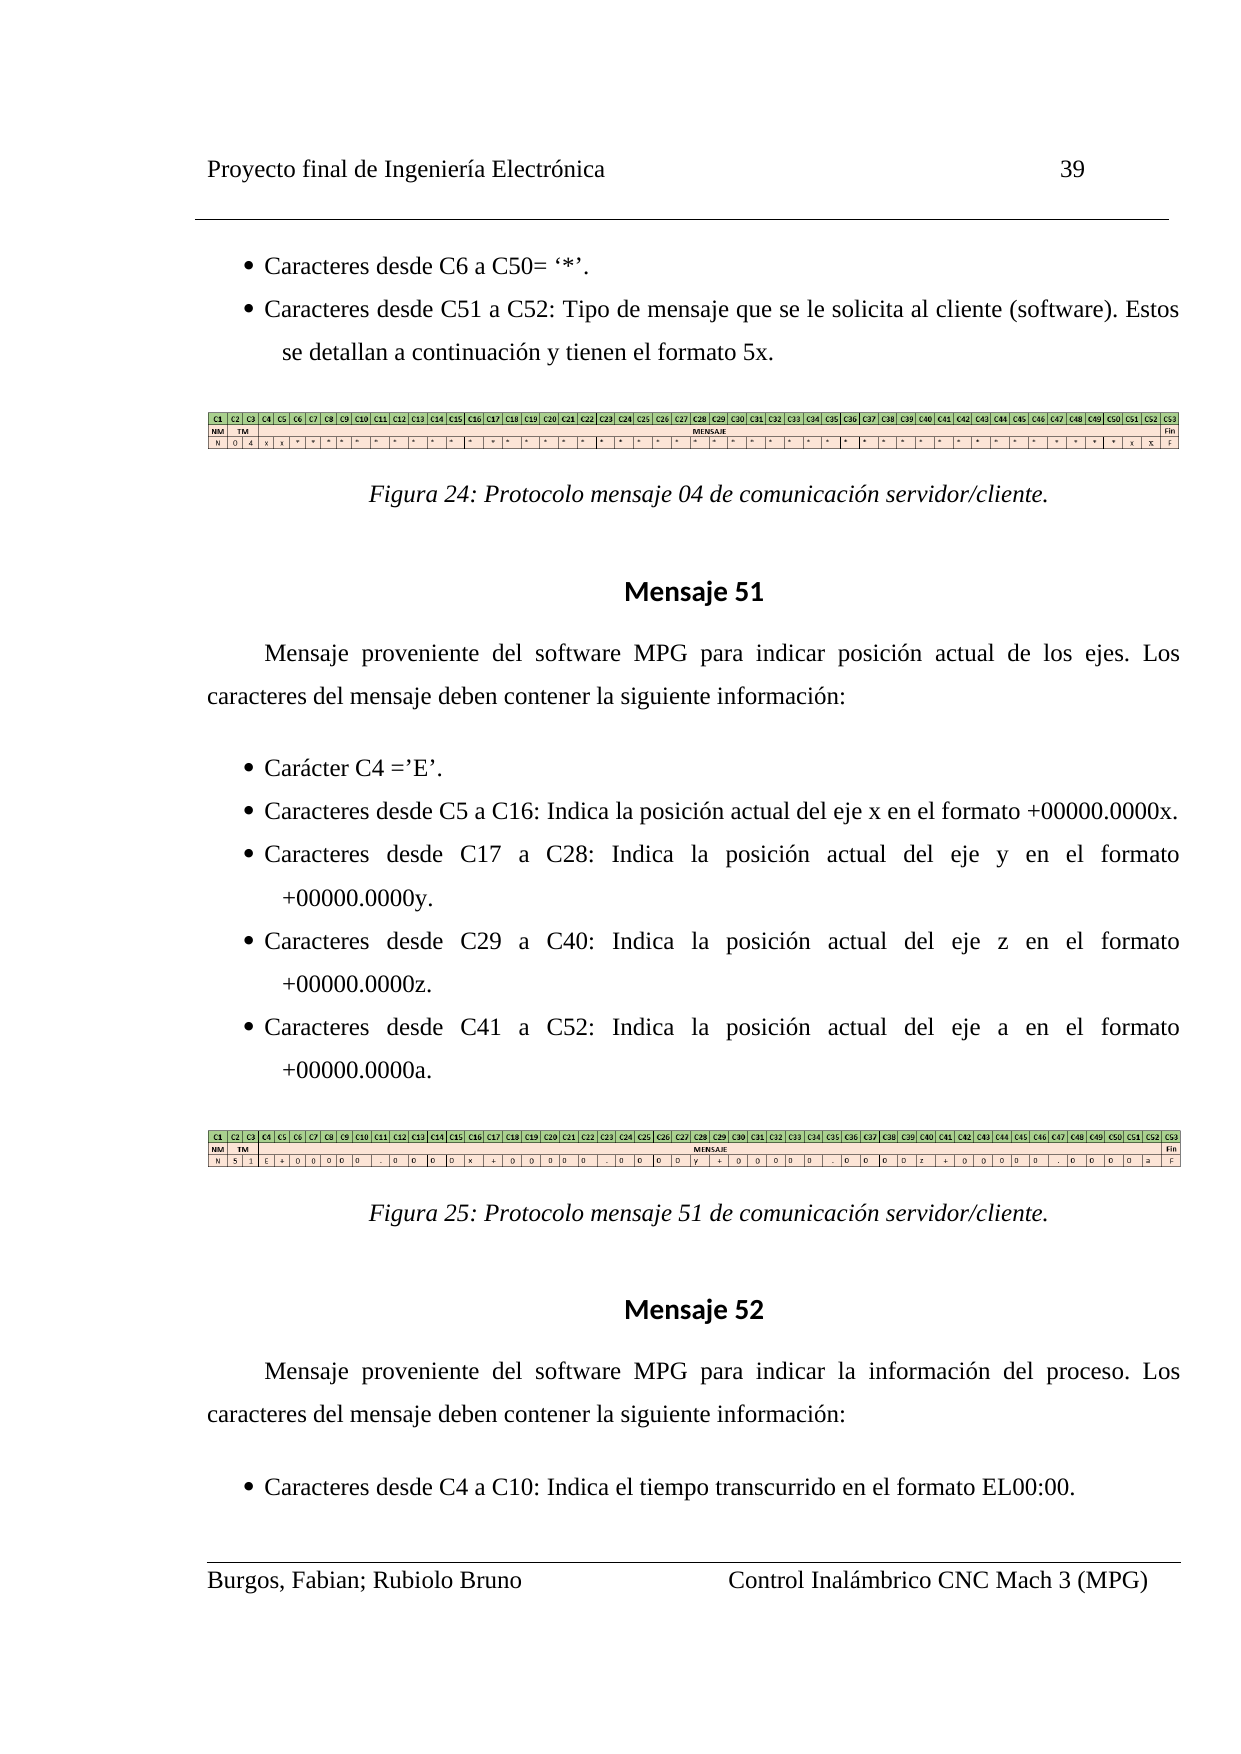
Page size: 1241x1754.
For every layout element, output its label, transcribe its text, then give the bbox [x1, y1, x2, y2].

list Caracteres desde C5 a C16: Indica la posición actual del eje x en el formato +00000.0000x. [244, 796, 1181, 825]
list Caracteres desde C29 a C40: Indica la posición actual del eje z en el formato +00000.0000z. [244, 926, 1181, 998]
text Mensaje 52 [207, 1291, 1181, 1327]
list Caracteres desde C4 a C10: Indica el tiempo transcurrido en el formato EL00:00. [244, 1472, 1181, 1500]
text Mensaje proveniente del software MPG para indicar la información del proceso. Los caracteres del mensaje deben contener la siguiente información: [207, 1356, 1181, 1428]
list Caracteres desde C41 a C52: Indica la posición actual del eje a en el formato +00000.0000a. [244, 1012, 1181, 1084]
list Caracteres desde C6 a C50= ‘*’. [244, 251, 1181, 279]
text : Protocolo mensaje 51 de comunicación servidor/cliente. [236, 1198, 1181, 1227]
text : Protocolo mensaje 04 de comunicación servidor/cliente. [236, 479, 1181, 508]
text Mensaje proveniente del software MPG para indicar posición actual de los ejes. Los caracteres del mensaje deben contener la siguiente información: [207, 638, 1181, 710]
text Mensaje 51 [207, 573, 1181, 609]
list Caracteres desde C51 a C52: Tipo de mensaje que se le solicita al cliente (software). Estos se detallan a continuación y tienen el formato 5x. [244, 294, 1181, 366]
list Carácter C4 =’E’. [244, 753, 1181, 782]
list Caracteres desde C17 a C28: Indica la posición actual del eje y en el formato +00000.0000y. [244, 839, 1181, 911]
